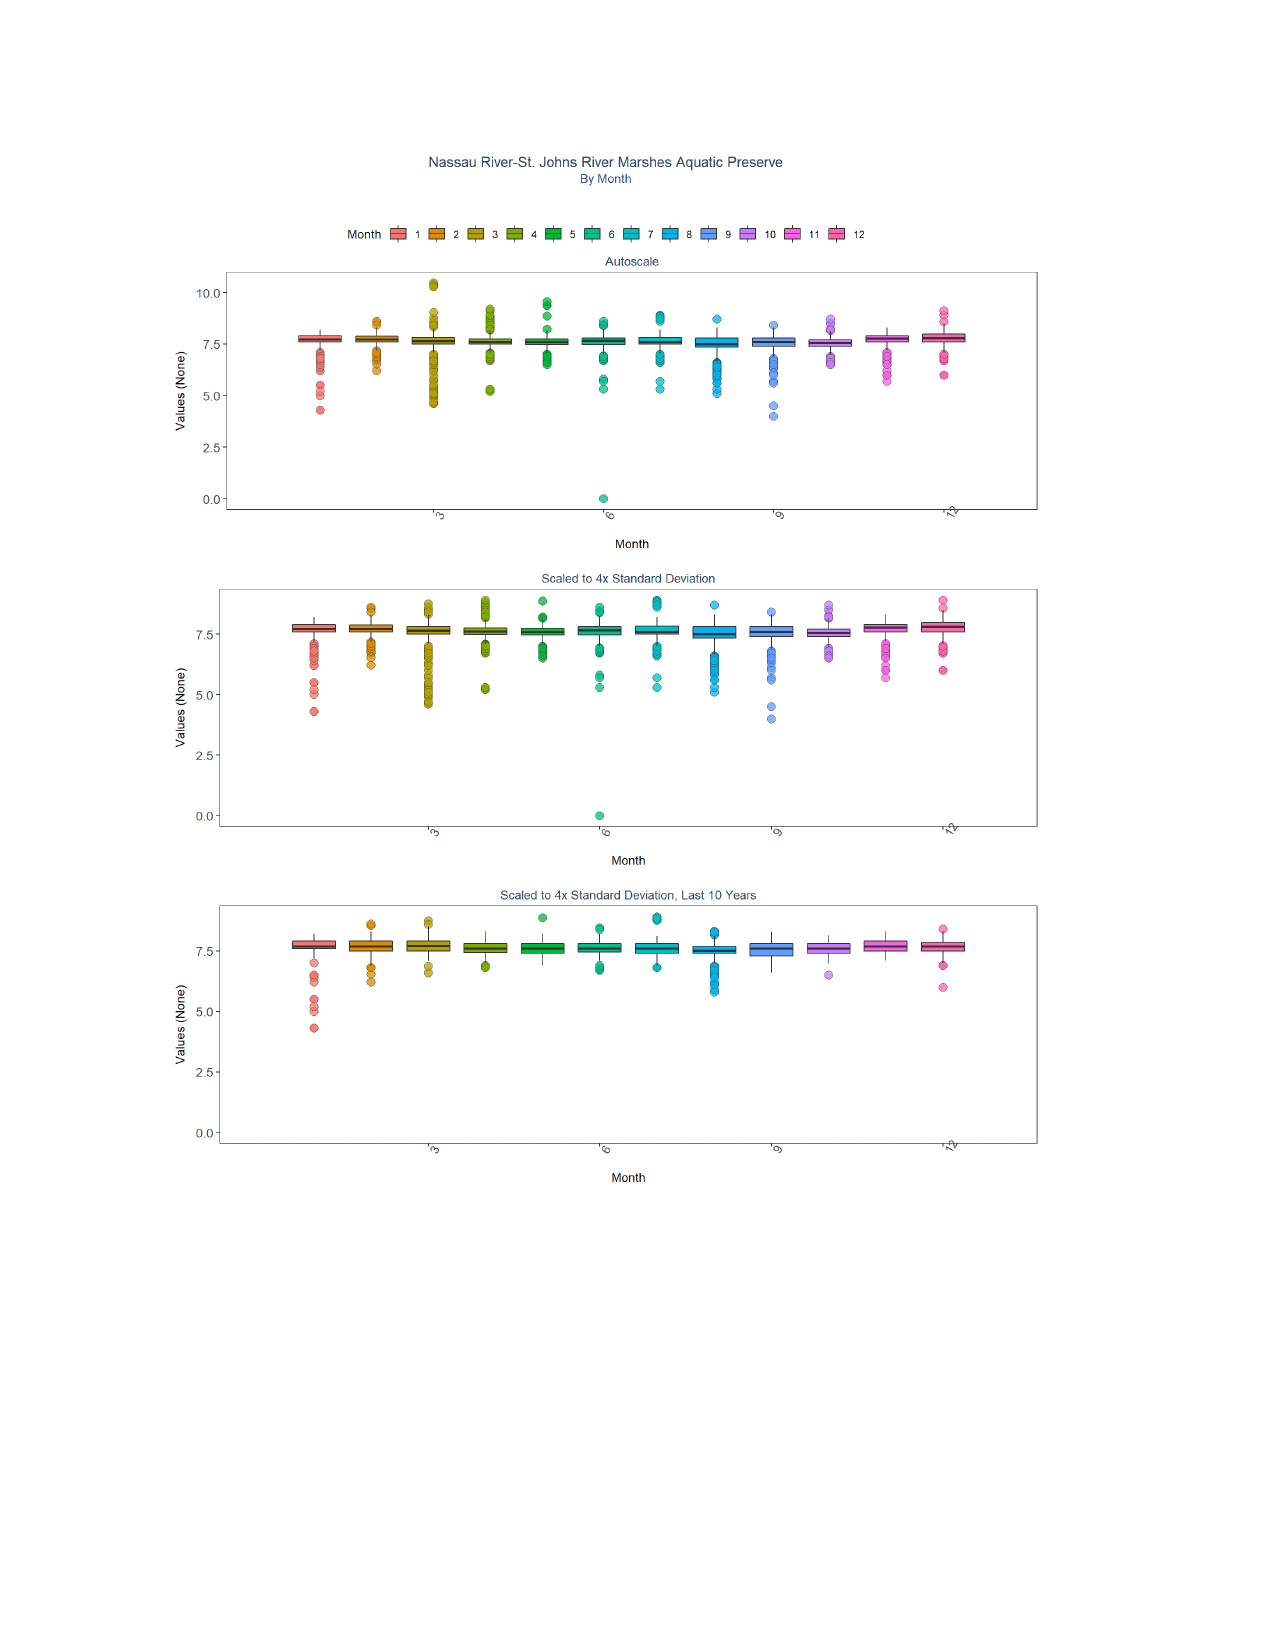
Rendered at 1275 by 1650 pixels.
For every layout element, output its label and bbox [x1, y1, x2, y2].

picture [168, 150, 1044, 1200]
